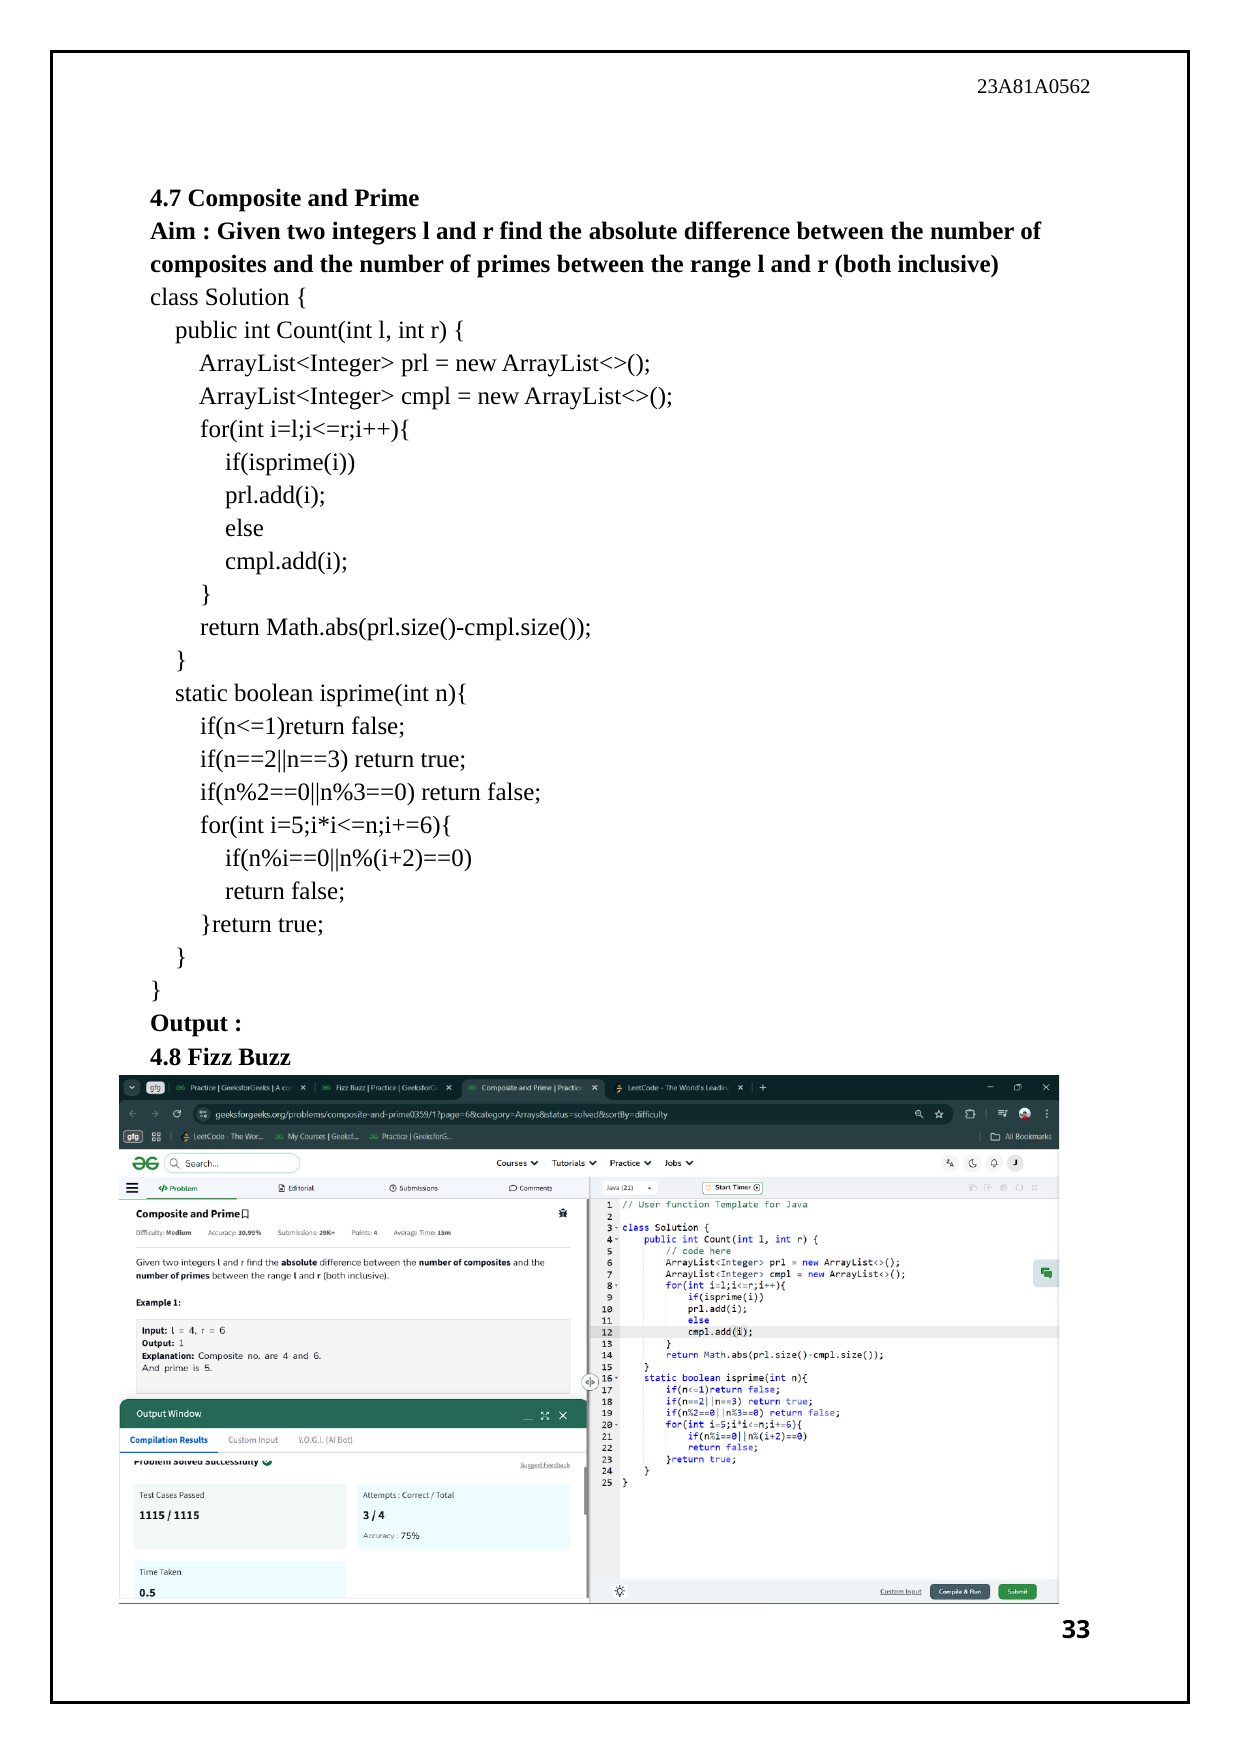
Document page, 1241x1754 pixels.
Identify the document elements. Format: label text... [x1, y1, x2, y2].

text for(int i=l;i<=r;i++){ [150, 414, 1090, 443]
text } [150, 579, 1090, 608]
text } [150, 645, 1090, 674]
text else [150, 513, 1090, 542]
text return false; [150, 876, 1090, 905]
text Aim : Given two integers l and r find the absolute difference between the number of composites and the number of primes between the range l and r (both inclusive) [150, 216, 1090, 278]
text } [150, 942, 1090, 971]
text static boolean isprime(int n){ [150, 678, 1090, 707]
text return Math.abs(prl.size()-cmpl.size()); [150, 612, 1090, 641]
picture [119, 1075, 1060, 1604]
text cmpl.add(i); [150, 546, 1090, 575]
text prl.add(i); [150, 480, 1090, 509]
text if(n==2||n==3) return true; [150, 744, 1090, 773]
text ArrayList<Integer> prl = new ArrayList<>(); [150, 348, 1090, 377]
text for(int i=5;i*i<=n;i+=6){ [150, 810, 1090, 839]
text }return true; [150, 909, 1090, 938]
text 4.7 Composite and Prime [150, 183, 1090, 212]
text ArrayList<Integer> cmpl = new ArrayList<>(); [150, 381, 1090, 410]
text 4.8 Fizz Buzz [150, 1042, 1090, 1070]
text } [150, 976, 1090, 1004]
text class Solution { [150, 282, 1090, 311]
text if(n%2==0||n%3==0) return false; [150, 777, 1090, 806]
text Output : [150, 1008, 1090, 1037]
text if(n<=1)return false; [150, 711, 1090, 740]
text public int Count(int l, int r) { [150, 315, 1090, 344]
text if(isprime(i)) [150, 447, 1090, 476]
text if(n%i==0||n%(i+2)==0) [150, 843, 1090, 872]
